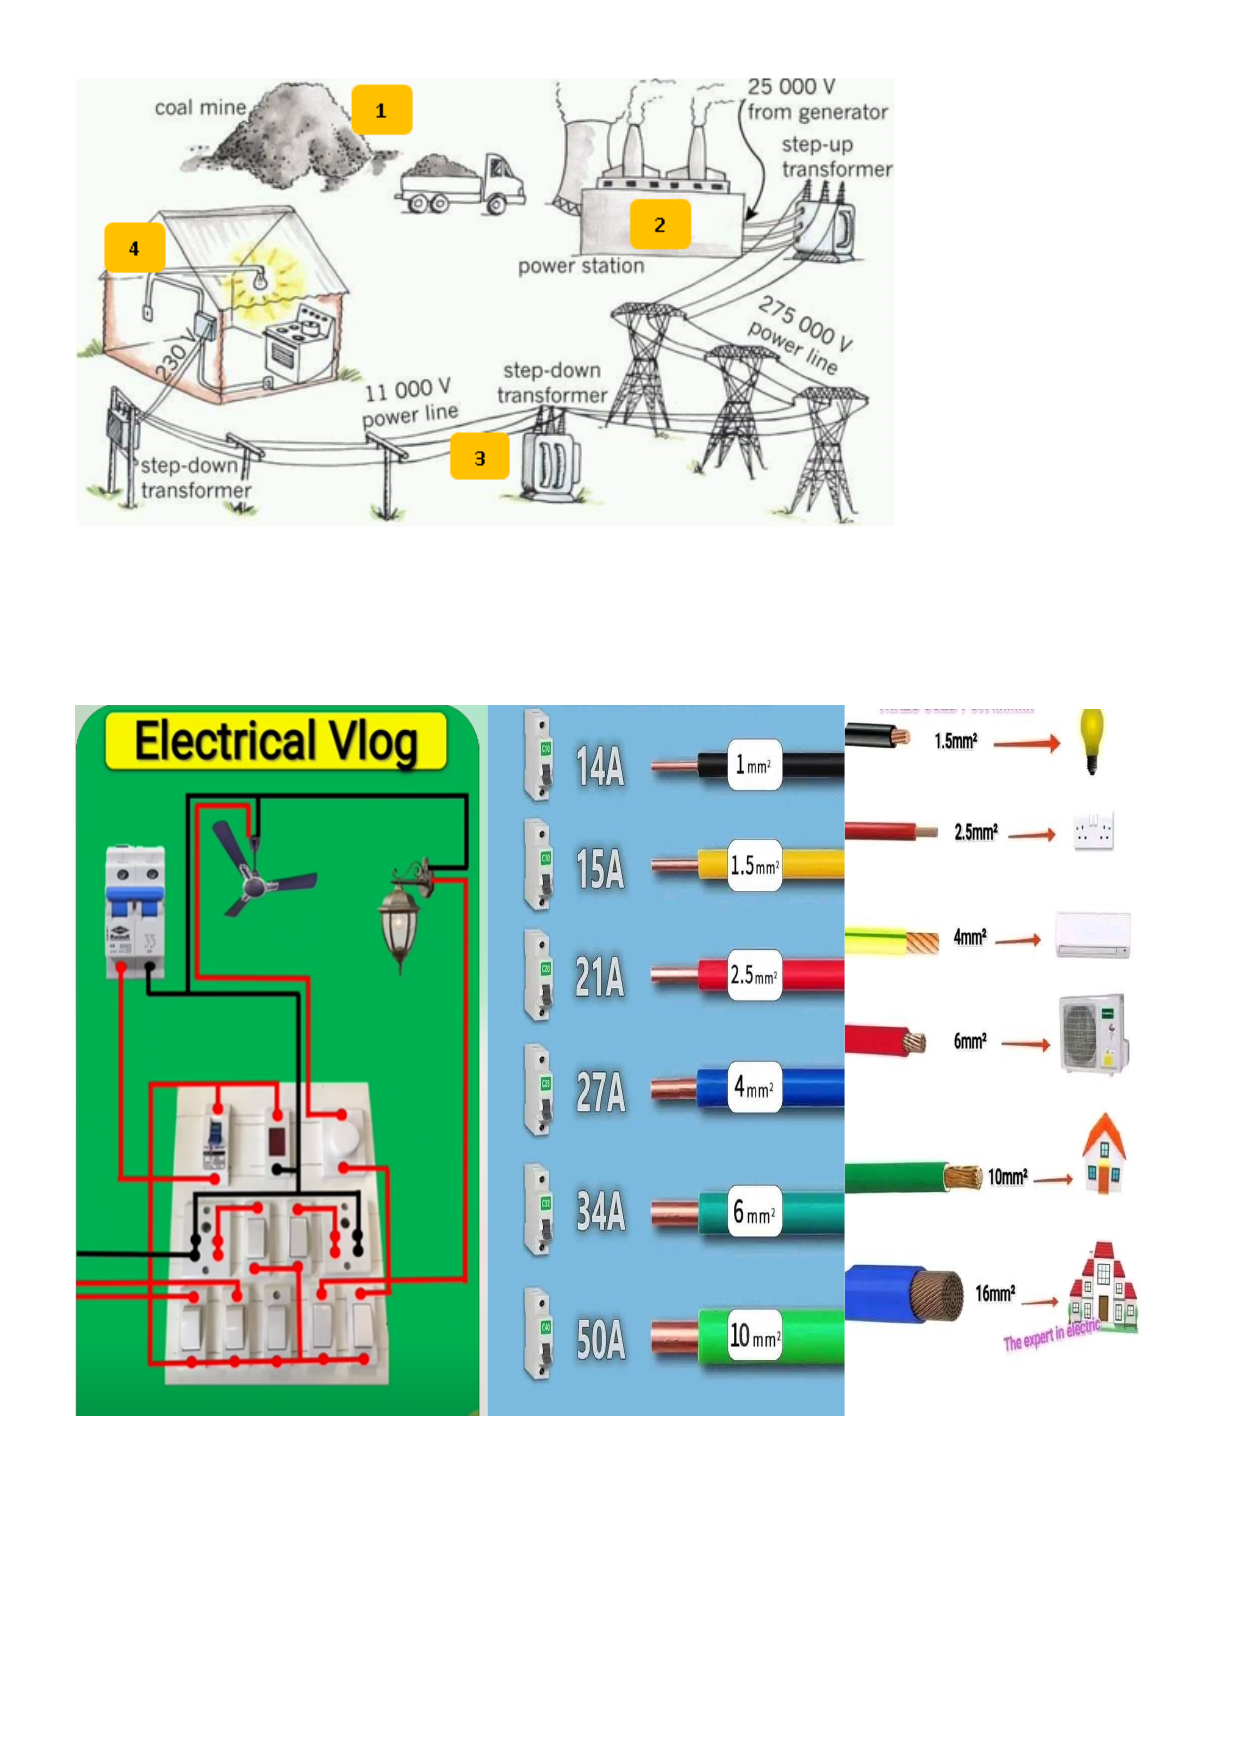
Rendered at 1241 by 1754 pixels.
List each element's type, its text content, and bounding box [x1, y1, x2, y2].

picture [75, 178, 898, 633]
list Higher load → thicker wire (bigger sq.mm) [112, 127, 1165, 157]
list Three Phase = 415V (for industries) [112, 75, 1165, 106]
picture [75, 808, 1152, 1519]
